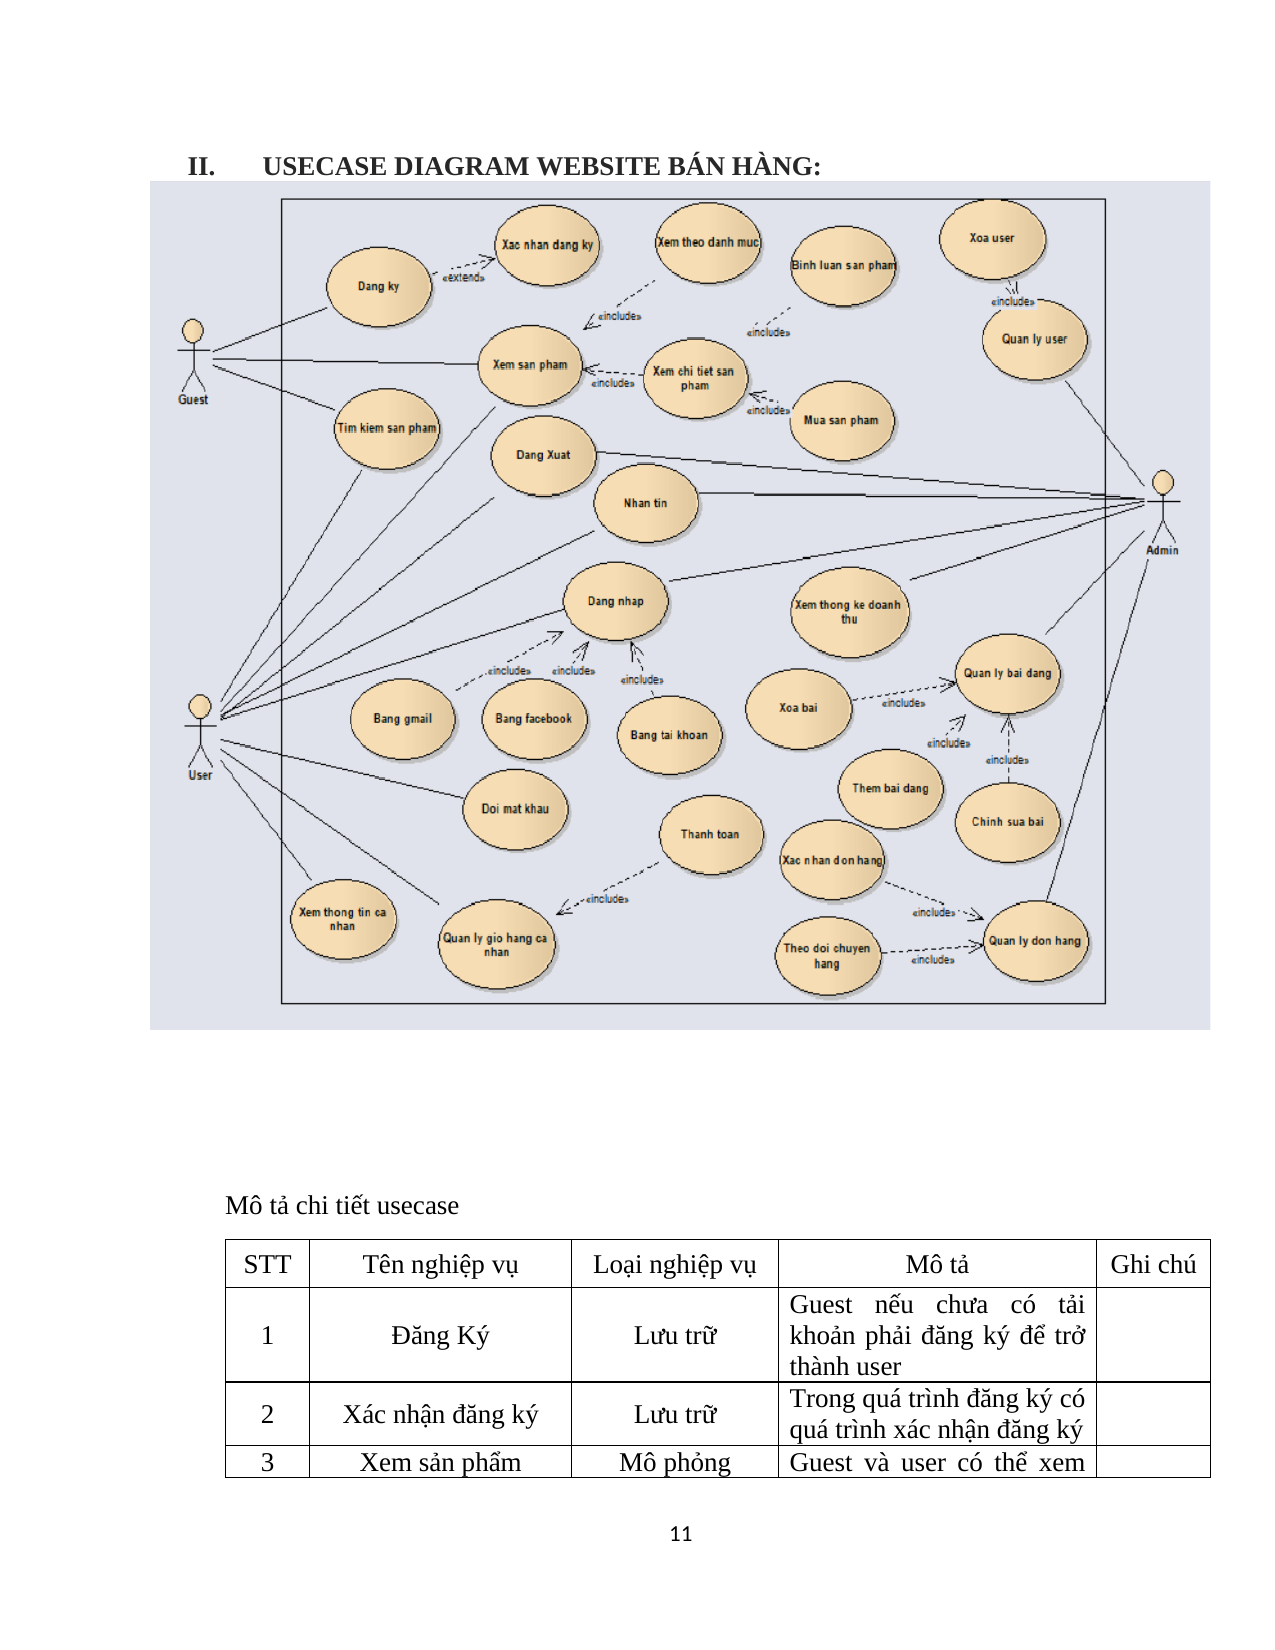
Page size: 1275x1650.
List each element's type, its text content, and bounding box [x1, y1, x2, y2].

table_header Tên nghiệp vụ [310, 1240, 571, 1287]
table_cell 2 [226, 1383, 309, 1445]
table_cell Mô phỏng [572, 1446, 778, 1477]
table_cell Xem sản phẩm [310, 1446, 571, 1477]
table_cell [1097, 1446, 1210, 1477]
table_cell Guest nếu chưa có tải khoản phải đăng ký để trở thành user [779, 1288, 1096, 1381]
table_cell 3 [226, 1446, 309, 1477]
table_cell [1097, 1288, 1210, 1381]
table_cell [1097, 1383, 1210, 1445]
table_cell Lưu trữ [572, 1383, 778, 1445]
table_header Mô tả [779, 1240, 1096, 1287]
table_header STT [226, 1240, 309, 1287]
table_cell 1 [226, 1288, 309, 1381]
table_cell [779, 1446, 1096, 1477]
table_header Loại nghiệp vụ [572, 1240, 778, 1287]
list USECASE DIAGRAM WEBSITE BÁN HÀNG: [187, 150, 1211, 181]
table_header Ghi chú [1097, 1240, 1210, 1287]
table_cell Lưu trữ [572, 1288, 778, 1381]
table_cell Xác nhận đăng ký [310, 1383, 571, 1445]
list Mô tả chi tiết usecase [225, 1189, 1211, 1220]
table_cell Đăng Ký [310, 1288, 571, 1381]
table_cell Trong quá trình đăng ký có quá trình xác nhận đăng ký [779, 1383, 1096, 1445]
picture [150, 181, 1211, 1030]
